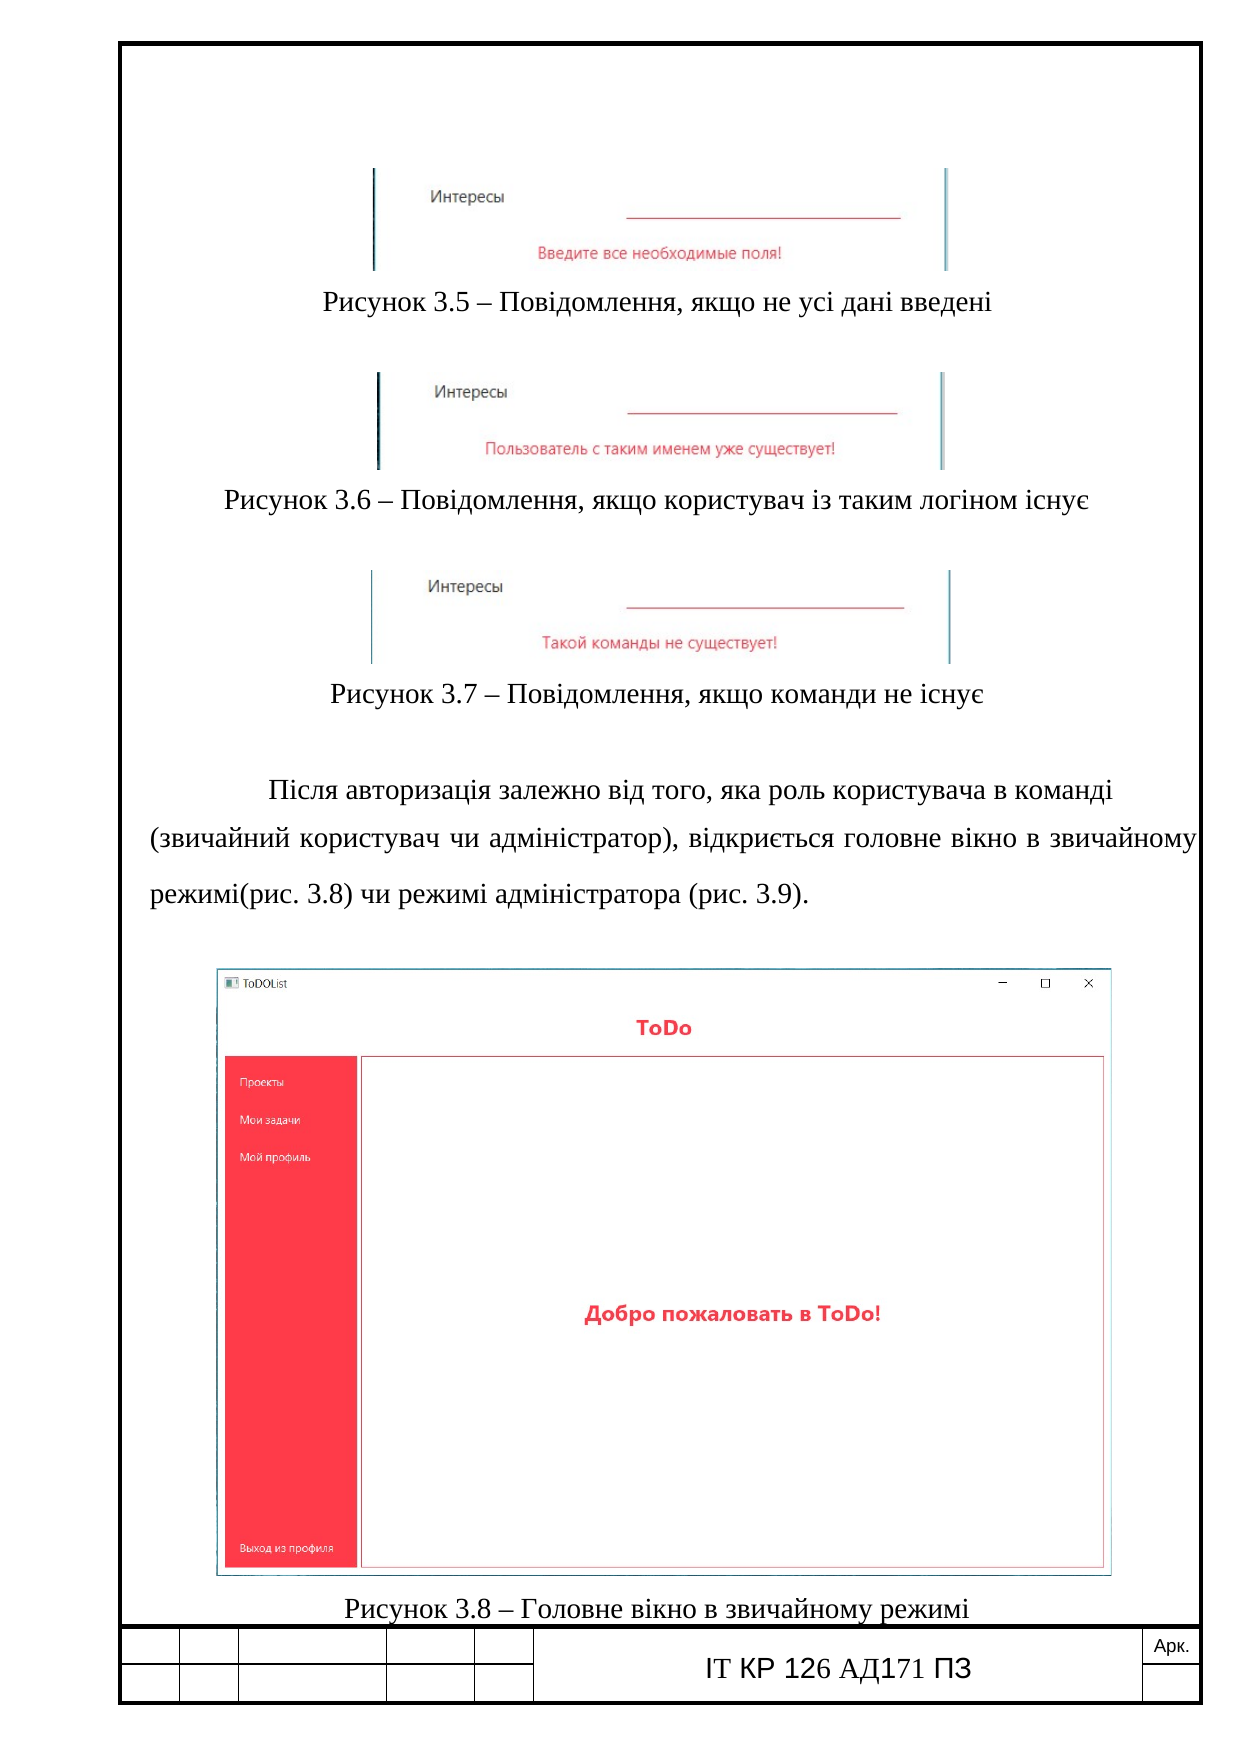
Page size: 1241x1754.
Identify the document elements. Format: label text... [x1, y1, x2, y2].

table_cell [387, 1665, 474, 1701]
table_cell Арк. [1143, 1629, 1199, 1662]
picture [371, 570, 951, 664]
table_cell [239, 1629, 386, 1662]
table_cell [239, 1665, 386, 1701]
picture [372, 168, 949, 271]
table_cell ІТ КР 126 АД171 ПЗ [534, 1629, 1142, 1701]
table_cell [122, 1629, 179, 1662]
table_cell [475, 1665, 533, 1701]
table_cell [180, 1665, 238, 1701]
table_cell [387, 1629, 474, 1662]
table_header Рисунок 3.5 – Повідомлення, якщо не усі дані введені Рисунок 3.6 – Повідомлення, якщо користувач із таким логіном існує Рисунок 3.7 – Повідомлення, якщо команди не існує Після авторизація залежно від того, яка роль користувача в команді (звичайний користувач чи адміністратор), відкриється головне вікно в звичайному режимі(рис. 3.8) чи режимі адміністратора (рис. 3.9). Рисунок 3.8 – Головне вікно в звичайному режимі [122, 46, 1199, 1624]
table_cell 31 [1143, 1665, 1199, 1701]
table_cell [475, 1629, 533, 1662]
picture [377, 372, 945, 470]
table_cell [180, 1629, 238, 1662]
picture [216, 968, 1112, 1576]
table_cell [122, 1665, 179, 1701]
